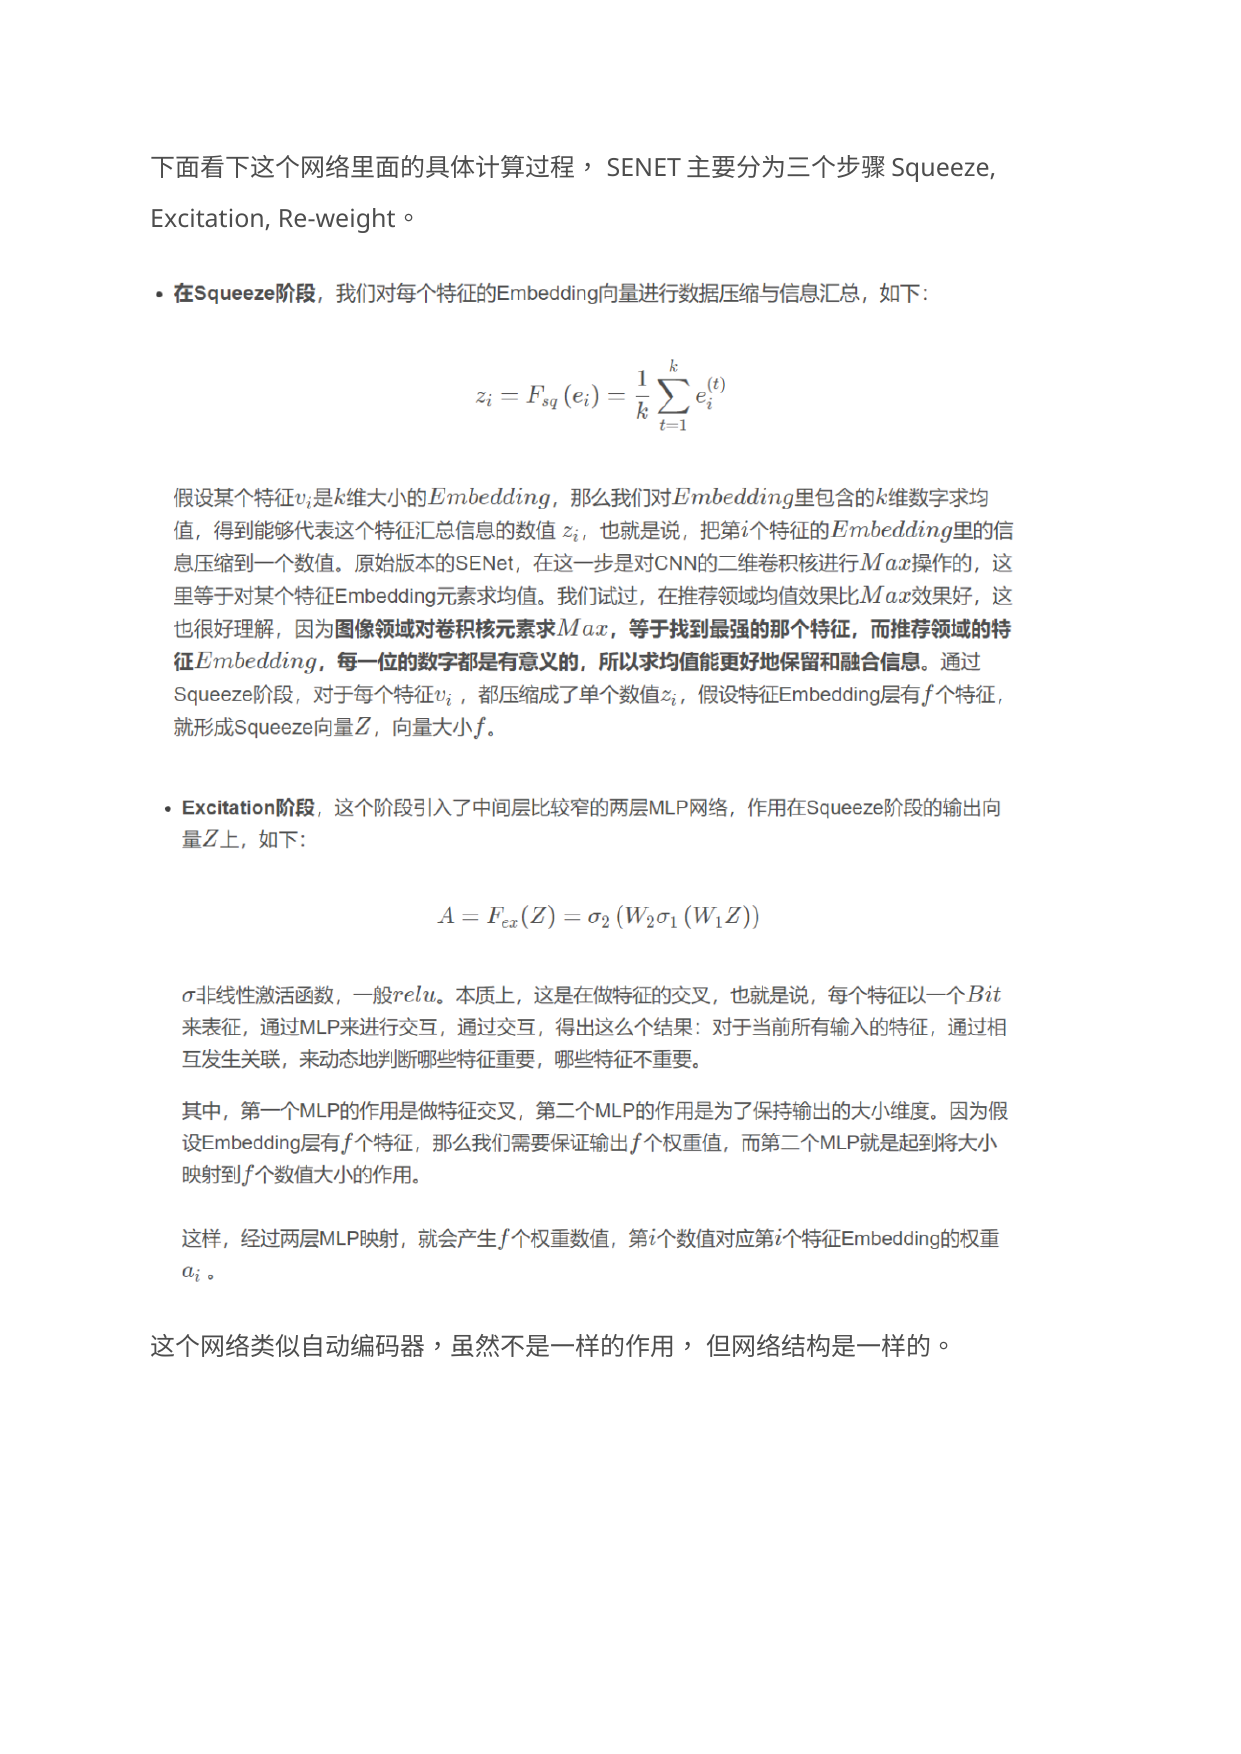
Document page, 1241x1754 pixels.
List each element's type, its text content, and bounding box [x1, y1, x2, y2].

picture [150, 277, 1020, 742]
picture [150, 782, 1017, 1289]
text 这个网络类似自动编码器，虽然不是一样的作用， 但网络结构是一样的。 [150, 1329, 1090, 1363]
text 下面看下这个网络里面的具体计算过程， SENET主要分为三个步骤Squeeze, Excitation, Re-weight。 [150, 150, 1090, 235]
